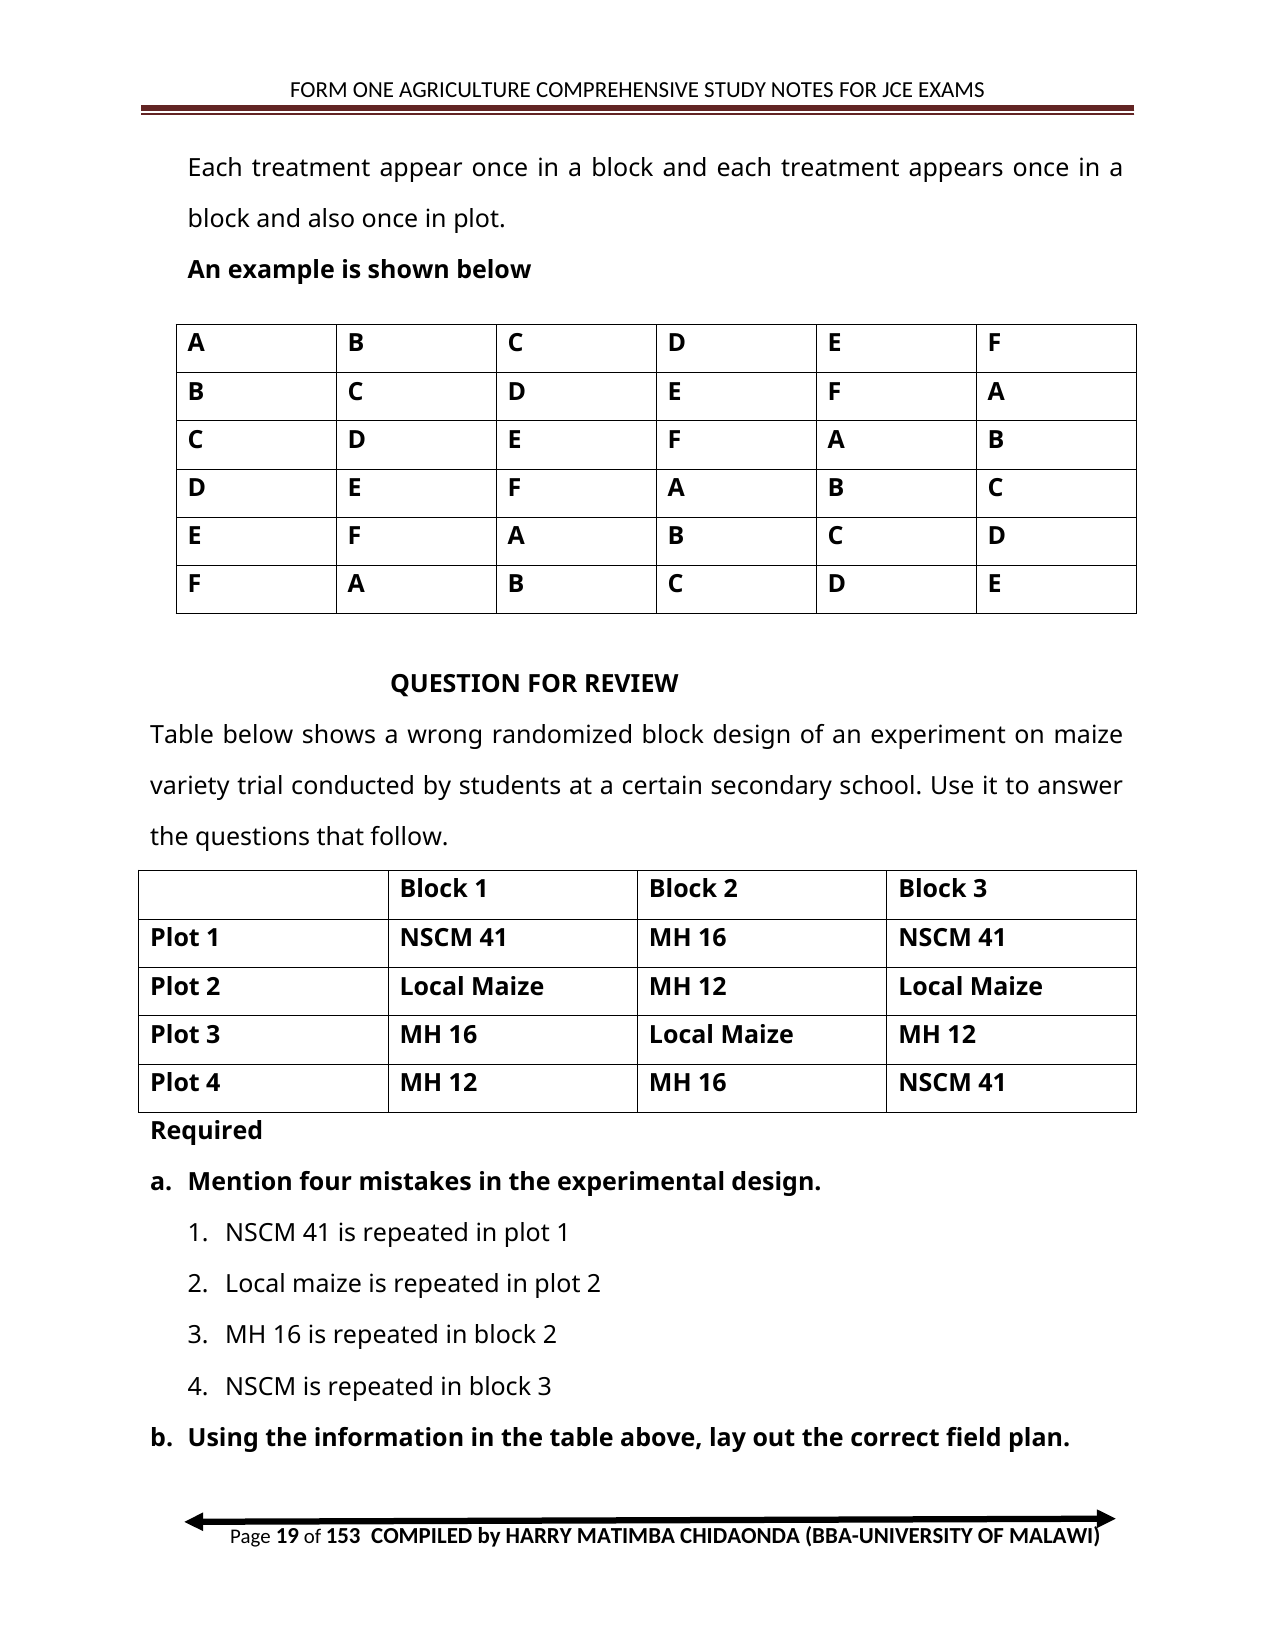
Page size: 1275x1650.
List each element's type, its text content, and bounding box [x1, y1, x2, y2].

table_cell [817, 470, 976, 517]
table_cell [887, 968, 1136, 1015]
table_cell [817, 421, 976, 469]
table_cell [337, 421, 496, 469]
list An example is shown below [187, 252, 1125, 286]
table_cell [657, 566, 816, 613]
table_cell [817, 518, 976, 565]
text QUESTION FOR REVIEW [150, 665, 1125, 699]
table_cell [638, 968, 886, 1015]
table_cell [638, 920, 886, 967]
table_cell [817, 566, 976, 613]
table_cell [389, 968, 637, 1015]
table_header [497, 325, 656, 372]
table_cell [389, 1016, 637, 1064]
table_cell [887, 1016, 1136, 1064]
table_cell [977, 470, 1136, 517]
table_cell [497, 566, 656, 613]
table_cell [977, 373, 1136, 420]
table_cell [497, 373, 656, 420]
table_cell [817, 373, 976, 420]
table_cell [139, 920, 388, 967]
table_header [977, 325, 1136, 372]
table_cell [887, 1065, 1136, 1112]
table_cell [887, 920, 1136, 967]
list Using the information in the table above, lay out the correct field plan. [150, 1419, 1125, 1453]
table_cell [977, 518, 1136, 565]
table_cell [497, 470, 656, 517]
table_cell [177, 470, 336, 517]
list Mention four mistakes in the experimental design. [150, 1164, 1125, 1198]
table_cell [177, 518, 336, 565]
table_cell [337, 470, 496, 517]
text Table below shows a wrong randomized block design of an experiment on maize variety trial conducted by students at a certain secondary school. Use it to answer the questions that follow. [150, 716, 1125, 853]
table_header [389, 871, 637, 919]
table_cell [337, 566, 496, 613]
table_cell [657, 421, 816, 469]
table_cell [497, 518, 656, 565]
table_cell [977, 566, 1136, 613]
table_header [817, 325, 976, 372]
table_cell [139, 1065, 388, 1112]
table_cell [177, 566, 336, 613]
list NSCM is repeated in block 3 [187, 1368, 1125, 1402]
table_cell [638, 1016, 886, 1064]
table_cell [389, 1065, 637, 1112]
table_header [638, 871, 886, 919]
list NSCM 41 is repeated in plot 1 [187, 1215, 1125, 1249]
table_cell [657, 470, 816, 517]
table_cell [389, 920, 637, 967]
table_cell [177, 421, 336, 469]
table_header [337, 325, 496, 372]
list MH 16 is repeated in block 2 [187, 1317, 1125, 1351]
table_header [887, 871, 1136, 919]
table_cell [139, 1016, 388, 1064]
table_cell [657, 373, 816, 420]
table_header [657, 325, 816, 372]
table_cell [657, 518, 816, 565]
list Each treatment appear once in a block and each treatment appears once in a block and also once in plot. [187, 150, 1125, 235]
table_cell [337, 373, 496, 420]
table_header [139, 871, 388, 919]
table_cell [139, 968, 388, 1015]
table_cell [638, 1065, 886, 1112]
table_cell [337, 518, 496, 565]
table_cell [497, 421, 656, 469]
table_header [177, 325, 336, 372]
text Required [150, 1113, 1125, 1147]
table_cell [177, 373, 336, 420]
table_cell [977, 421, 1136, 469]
list Local maize is repeated in plot 2 [187, 1266, 1125, 1300]
